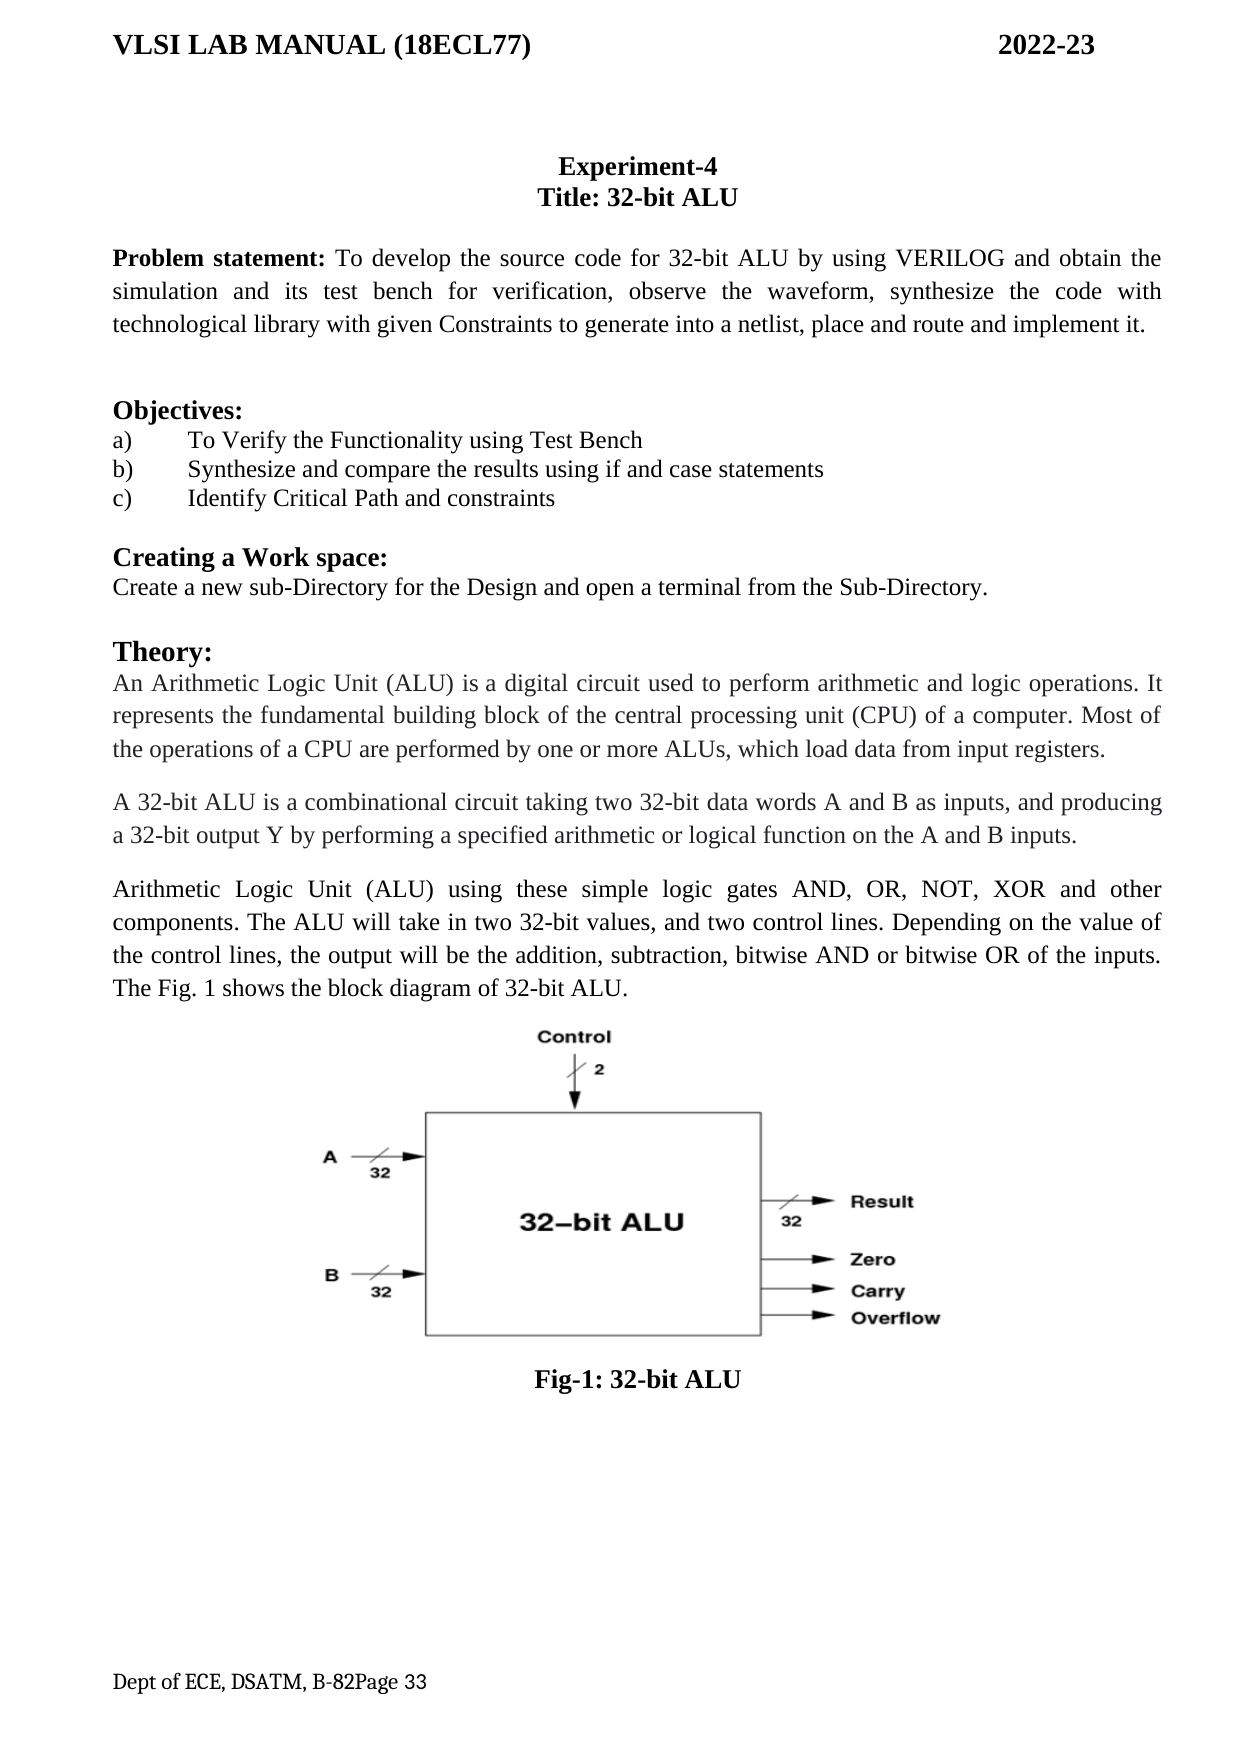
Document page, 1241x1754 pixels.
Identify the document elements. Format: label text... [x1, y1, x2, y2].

text a) To Verify the Functionality using Test Bench [112, 426, 1163, 454]
text An Arithmetic Logic Unit (ALU) is a digital circuit used to perform arithmetic and logic operations. It represents the fundamental building block of the central processing unit (CPU) of a computer. Most of the operations of a CPU are performed by one or more ALUs, which load data from input registers. [112, 691, 1163, 722]
text Theory: [112, 634, 1163, 668]
text Fig-1: 32-bit ALU [112, 1363, 1163, 1394]
text Creating a Work space: [112, 541, 1163, 572]
text Problem statement: To develop the source code for 32-bit ALU by using VERILOG and obtain the simulation and its test bench for verification, observe the waveform, synthesize the code with technological library with given Constraints to generate into a netlist, place and route and implement it. [112, 243, 1163, 338]
text c) Identify Critical Path and constraints [112, 483, 1163, 512]
text Title: 32-bit ALU [112, 181, 1163, 212]
text Create a new sub-Directory for the Design and open a terminal from the Sub-Directory. [112, 572, 1163, 601]
text Arithmetic Logic Unit (ALU) using these simple logic gates AND, OR, NOT, XOR and other components. The ALU will take in two 32-bit values, and two control lines. Depending on the value of the control lines, the output will be the addition, subtraction, bitwise AND or bitwise OR of the inputs. The Fig. 1 shows the block diagram of 32-bit ALU. [112, 874, 1163, 1002]
picture [319, 1027, 956, 1339]
text Objectives: [112, 394, 1163, 426]
text An Arithmetic Logic Unit (ALU) is a digital circuit used to perform arithmetic and logic operations. It represents the fundamental building block of the central processing unit (CPU) of a computer. Most of the operations of a CPU are performed by one or more ALUs, which load data from input registers. [112, 723, 1163, 762]
text b) Synthesize and compare the results using if and case statements [112, 454, 1163, 483]
text Experiment-4 [112, 150, 1163, 181]
text A 32-bit ALU is a combinational circuit taking two 32-bit data words A and B as inputs, and producing a 32-bit output Y by performing a specified arithmetic or logical function on the A and B inputs. [112, 810, 1163, 849]
